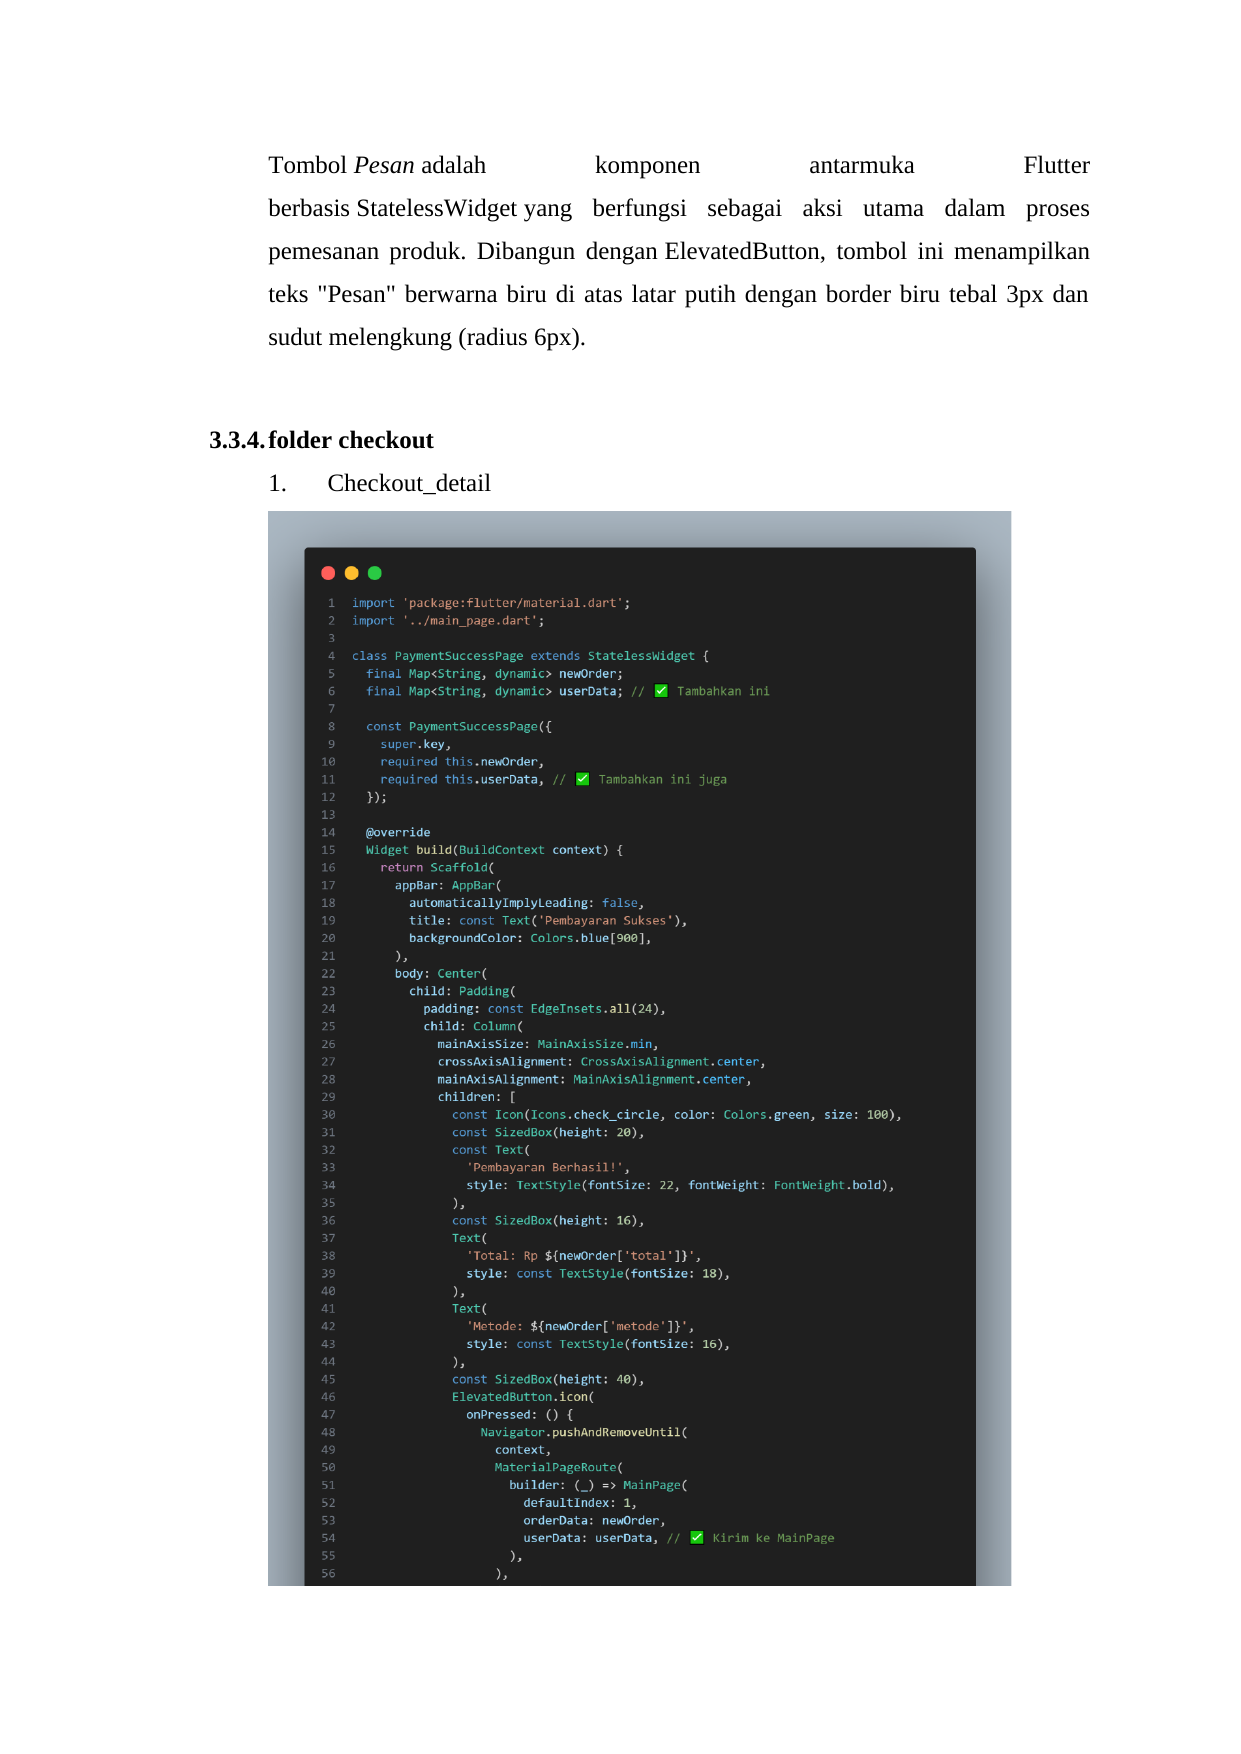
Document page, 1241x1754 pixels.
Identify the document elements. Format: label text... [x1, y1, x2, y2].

text folder checkout [209, 425, 1090, 454]
list Tombol Pesan adalah komponen antarmuka Flutter berbasis StatelessWidget yang berfungsi sebagai aksi utama dalam proses pemesanan produk. Dibangun dengan ElevatedButton, tombol ini menampilkan teks "Pesan" berwarna biru di atas latar putih dengan border biru tebal 3px dan sudut melengkung (radius 6px). [268, 150, 1090, 351]
list Checkout_detail [268, 468, 1090, 497]
picture [268, 511, 1012, 1586]
